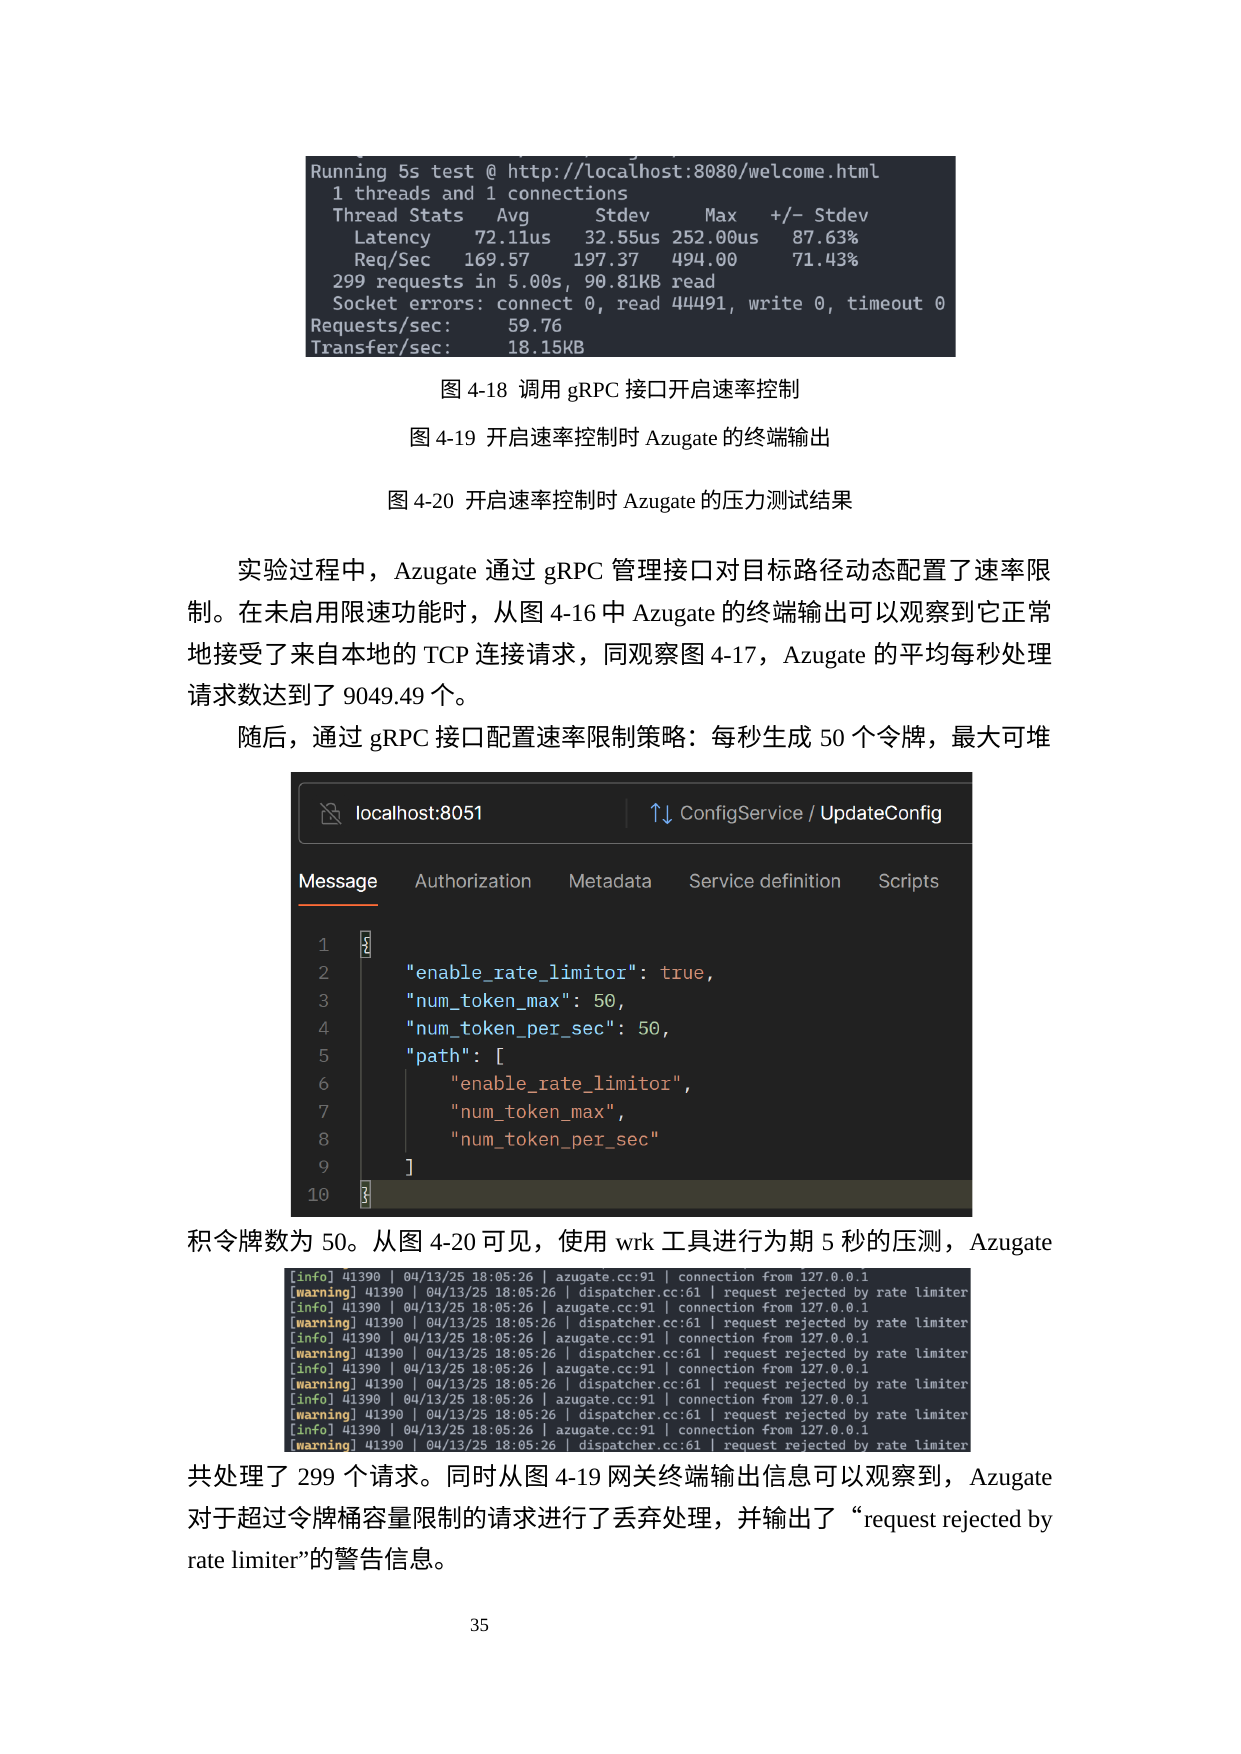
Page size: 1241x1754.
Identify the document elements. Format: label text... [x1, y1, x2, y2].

list 实验过程中，Azugate 通过 gRPC 管理接口对目标路径动态配置了速率限制。在未启用限速功能时，从图4-16中Azugate的终端输出可以观察到它正常地接受了来自本地的TCP连接请求，同观察图4-17，Azugate 的平均每秒处理请求数达到了 9049.49 个。 [187, 546, 1053, 713]
picture [290, 772, 973, 1217]
text 图 4-20 开启速率控制时 Azugate的压力测试结果 [187, 483, 1053, 515]
picture [305, 156, 956, 357]
text 图 4-19 开启速率控制时 Azugate的终端输出 [187, 420, 1053, 451]
picture [284, 1268, 971, 1452]
